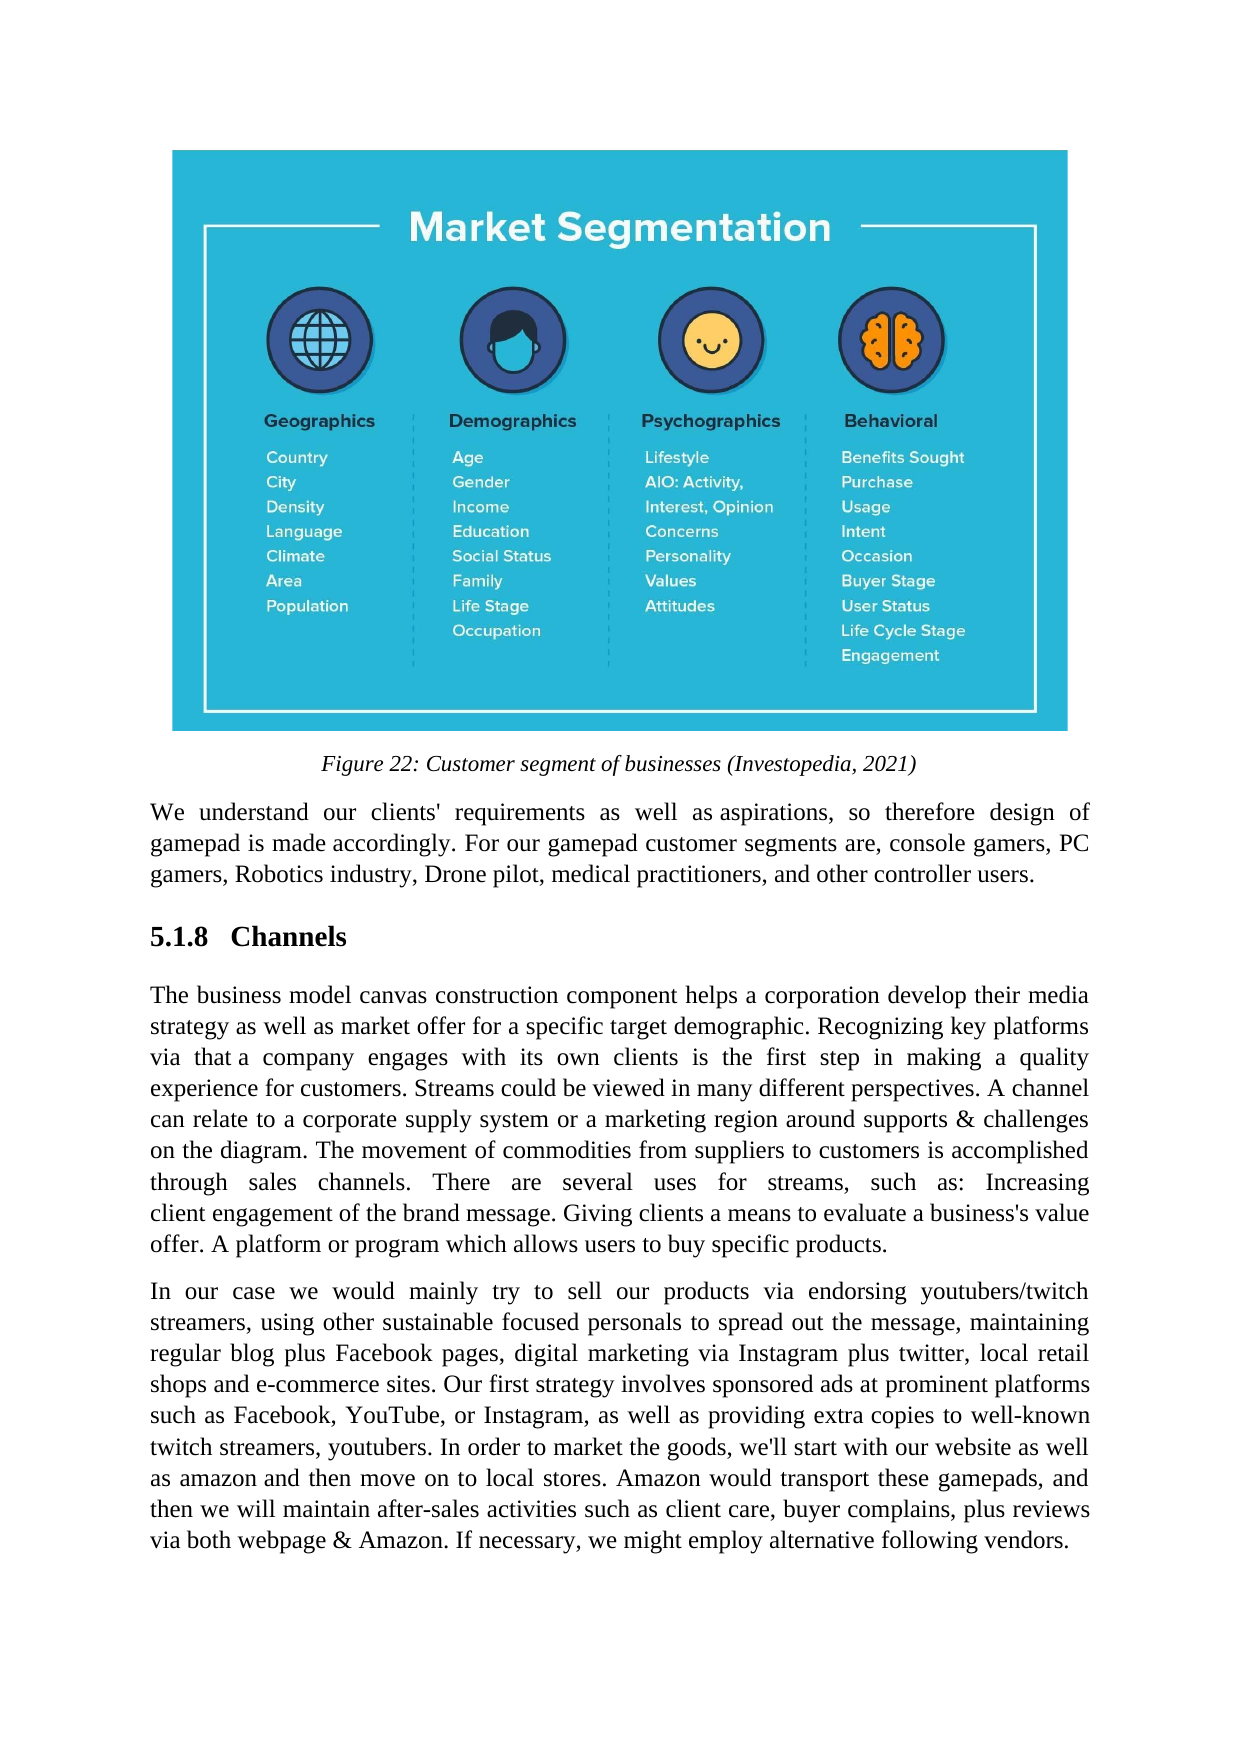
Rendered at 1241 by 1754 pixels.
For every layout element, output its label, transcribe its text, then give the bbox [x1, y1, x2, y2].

text We understand our clients' requirements as well as aspirations, so therefore design of gamepad is made accordingly. For our gamepad customer segments are, console gamers, PC gamers, Robotics industry, Drone pilot, medical practitioners, and other controller users. [150, 797, 1090, 888]
text In our case we would mainly try to sell our products via endorsing youtubers/twitch streamers, using other sustainable focused personals to spread out the message, maintaining regular blog plus Facebook pages, digital marketing via Instagram plus twitter, local retail shops and e-commerce sites. Our first strategy involves sponsored ads at prominent platforms such as Facebook, YouTube, or Instagram, as well as providing extra copies to well-known twitch streamers, youtubers. In order to market the goods, we'll start with our website as well as amazon and then move on to local stores. Amazon would transport these gamepads, and then we will maintain after-sales activities such as client care, buyer complains, plus reviews via both webpage & Amazon. If necessary, we might employ alternative following vendors. [150, 1276, 1090, 1553]
picture [172, 150, 1068, 731]
subtitle 5.1.8 Channels [150, 919, 1090, 953]
text The business model canvas construction component helps a corporation develop their media strategy as well as market offer for a specific target demographic. Recognizing key platforms via that a company engages with its own clients is the first step in making a quality experience for customers. Streams could be viewed in many different perspectives. A channel can relate to a corporate supply system or a marketing region around supports & challenges on the diagram. The movement of commodities from suppliers to customers is accomplished through sales channels. There are several uses for streams, such as: Increasing client engagement of the brand message. Giving clients a means to evaluate a business's value offer. A platform or program which allows users to buy specific products. [150, 980, 1090, 1257]
text Figure 22: Customer segment of businesses (Investopedia, 2021) [150, 750, 1090, 776]
